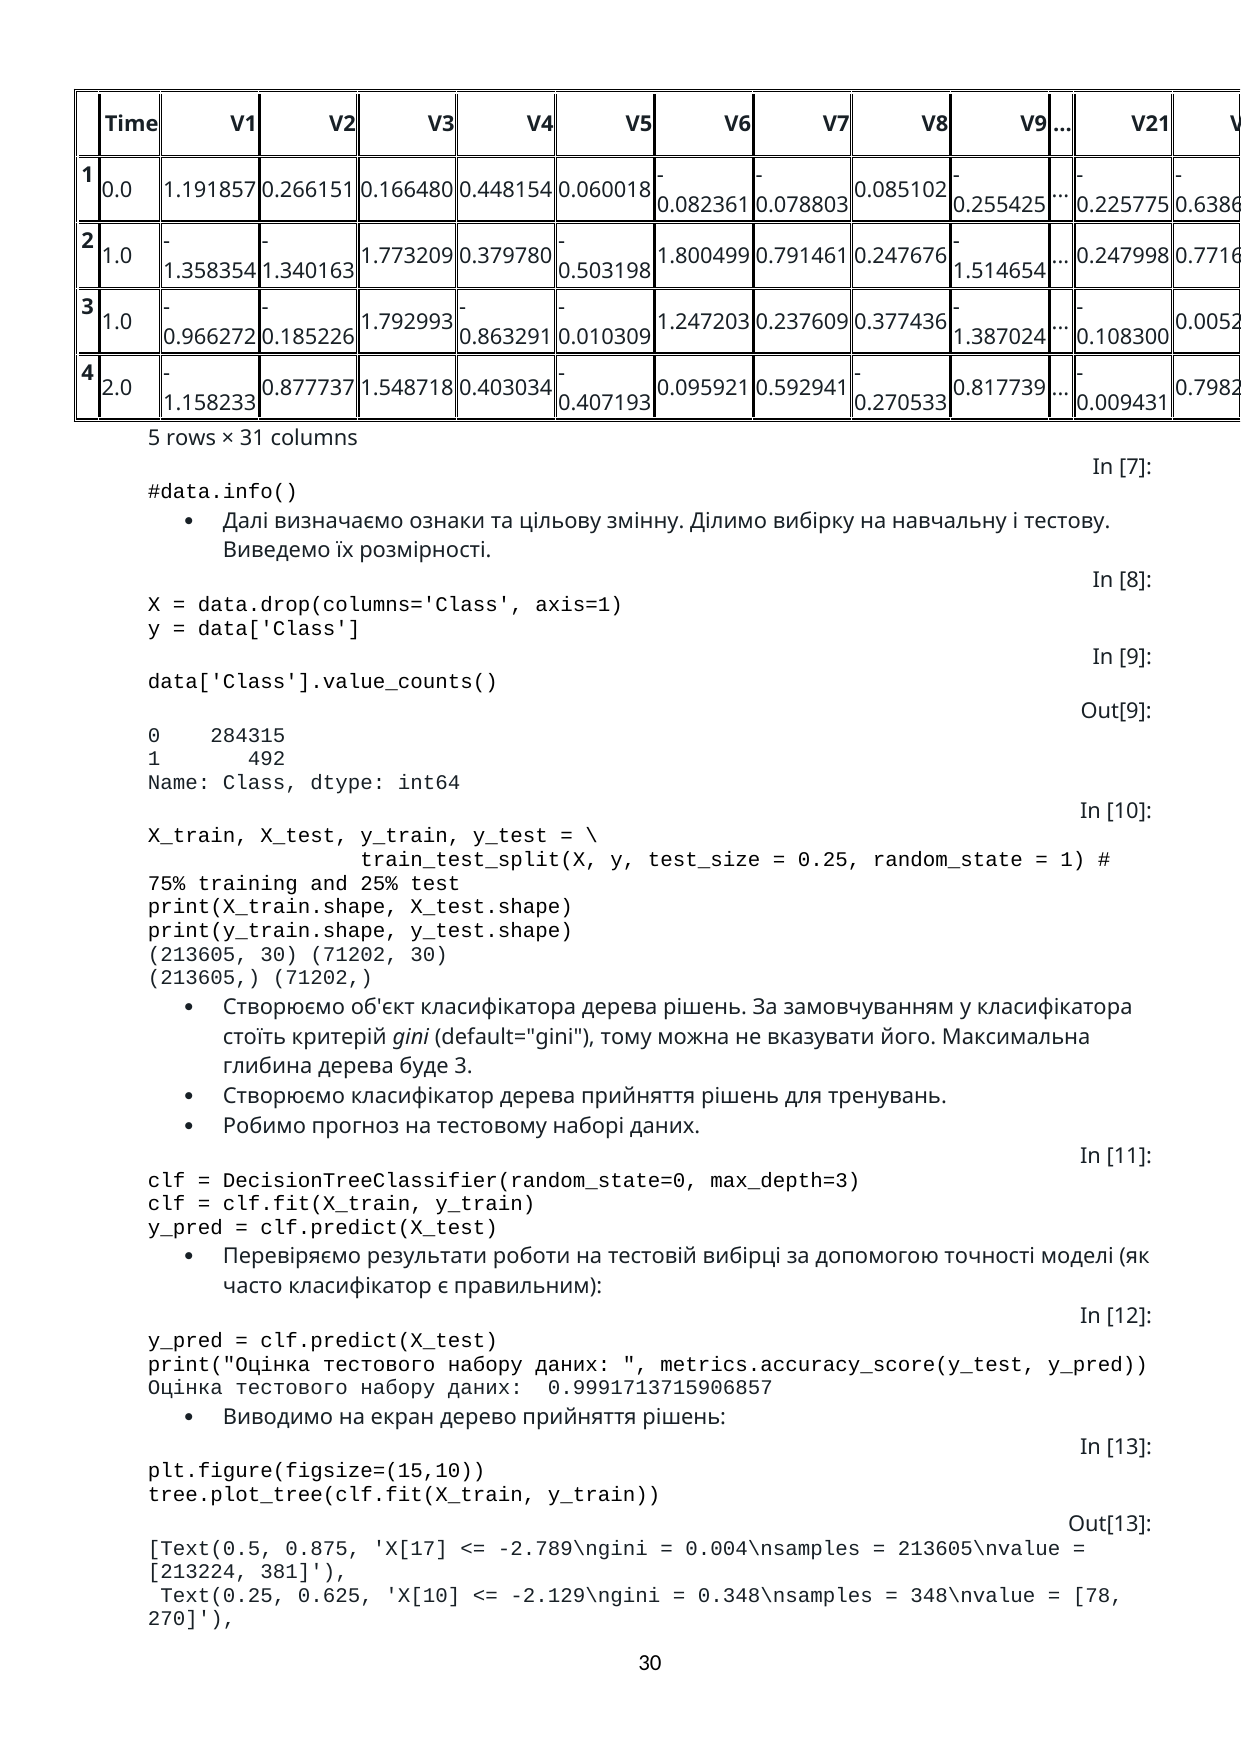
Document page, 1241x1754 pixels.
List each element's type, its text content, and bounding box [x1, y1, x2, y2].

table_cell 1.548718 [358, 356, 457, 418]
table_cell ... [1049, 352, 1074, 418]
text (213605, 30) (71202, 30) [148, 943, 1152, 967]
list Створюємо класифікатор дерева прийняття рішень для тренувань. [185, 1080, 1152, 1110]
table_cell 3 [77, 286, 98, 352]
text 0 284315 [148, 724, 1152, 748]
table_header V22 [1173, 92, 1240, 154]
table_cell -1.514654 [952, 224, 1048, 286]
text In [8]: [148, 564, 1152, 594]
table_header V21 [1074, 92, 1173, 154]
table_header V7 [753, 92, 852, 154]
table_header V4 [457, 92, 556, 154]
table_cell 0.060018 [557, 158, 653, 220]
text Out[13]: [148, 1508, 1152, 1537]
table_cell 1.0 [101, 224, 159, 286]
table_cell 0.166480 [360, 158, 455, 220]
table_cell 4 [77, 352, 99, 418]
table_cell 0.592941 [753, 356, 852, 418]
text print(y_train.shape, y_test.shape) [148, 920, 1152, 943]
table_cell 0.005274 [1174, 290, 1239, 352]
table_cell 1.247203 [656, 290, 752, 352]
text plt.figure(figsize=(15,10)) [148, 1460, 1152, 1484]
table_header V3 [358, 92, 457, 154]
table_cell 0.791461 [755, 224, 850, 286]
text X = data.drop(columns='Class', axis=1) [148, 594, 1152, 618]
text Оцінка тестового набору даних: 0.9991713715906857 [148, 1377, 1152, 1401]
text clf = clf.fit(X_train, y_train) [148, 1193, 1152, 1217]
table_cell 1.191857 [162, 158, 258, 220]
table_cell 0.448154 [458, 158, 554, 220]
text (213605,) (71202,) [148, 967, 1152, 991]
table_header V9 [950, 90, 1049, 154]
table_cell -0.966272 [162, 290, 258, 352]
text y_pred = clf.predict(X_test) [148, 1217, 1152, 1241]
table_cell 0.247998 [1076, 224, 1171, 286]
table_cell -1.340163 [261, 224, 356, 286]
table_header V8 [852, 92, 950, 154]
table_cell -1.387024 [952, 290, 1048, 352]
table_cell 1.800499 [656, 224, 752, 286]
text tree.plot_tree(clf.fit(X_train, y_train)) [148, 1484, 1152, 1508]
table_cell -0.078803 [755, 158, 850, 220]
text Out[9]: [148, 695, 1152, 724]
table_cell -0.108300 [1076, 290, 1171, 352]
table_cell 0.237609 [755, 290, 850, 352]
table_cell 0.798278 [1173, 356, 1240, 418]
text y_pred = clf.predict(X_test) [148, 1330, 1152, 1353]
table_cell 0.247676 [853, 224, 949, 286]
table_cell 2.0 [99, 356, 161, 418]
table_cell -0.638672 [1174, 158, 1239, 220]
list Створюємо об'єкт класифікатора дерева рішень. За замовчуванням у класифікатора стоїть критерій gini (default="gini"), тому можна не вказувати його. Максимальна глибина дерева буде 3. [185, 991, 1152, 1080]
table_header [77, 90, 99, 154]
table_cell -0.503198 [557, 224, 653, 286]
text train_test_split(X, y, test_size = 0.25, random_state = 1) # 75% training and 25% test [148, 849, 1152, 896]
text [Text(0.5, 0.875, 'X[17] <= -2.789\ngini = 0.004\nsamples = 213605\nvalue = [213224, 381]'), [148, 1537, 1152, 1585]
table_cell -0.225775 [1076, 158, 1171, 220]
table_cell 0.377436 [853, 290, 949, 352]
table_header V2 [259, 90, 358, 154]
table_cell -0.185226 [261, 290, 356, 352]
text In [11]: [148, 1140, 1152, 1169]
list Робимо прогноз на тестовому наборі даних. [185, 1110, 1152, 1140]
text X_train, X_test, y_train, y_test = \ [148, 825, 1152, 849]
table_cell ... [1051, 224, 1072, 286]
text 5 rows × 31 columns [148, 422, 1152, 451]
table_cell -1.358354 [162, 224, 258, 286]
table_cell -0.009431 [1074, 356, 1173, 418]
table_header V5 [556, 92, 654, 154]
table_cell -0.255425 [952, 158, 1048, 220]
text print("Оцінка тестового набору даних: ", metrics.accuracy_score(y_test, y_pred)) [148, 1353, 1152, 1377]
table_header Time [99, 92, 161, 154]
text In [12]: [148, 1300, 1152, 1330]
table_cell -0.863291 [458, 290, 554, 352]
text In [7]: [148, 451, 1152, 481]
text Text(0.25, 0.625, 'X[10] <= -2.129\ngini = 0.348\nsamples = 348\nvalue = [78, 270]'), [148, 1585, 1152, 1632]
table_cell 0.379780 [458, 224, 554, 286]
table_cell -1.158233 [161, 356, 259, 418]
table_cell 2 [77, 220, 98, 286]
text In [10]: [148, 796, 1152, 825]
list Виводимо на екран дерево прийняття рішень: [185, 1401, 1152, 1431]
list Далі визначаємо ознаки та цільову змінну. Ділимо вибірку на навчальну і тестову. Виведемо їх розмірності. [185, 505, 1152, 564]
text print(X_train.shape, X_test.shape) [148, 896, 1152, 920]
text In [13]: [148, 1431, 1152, 1460]
table_cell 0.877737 [259, 352, 358, 418]
table_cell ... [1051, 290, 1072, 352]
table_cell 0.0 [101, 158, 159, 220]
table_cell 0.266151 [261, 158, 356, 220]
table_header V6 [654, 90, 753, 154]
table_header ... [1049, 90, 1074, 154]
table_cell ... [1051, 158, 1072, 220]
table_cell -0.082361 [656, 158, 752, 220]
table_cell -0.270533 [852, 356, 950, 418]
text #data.info() [148, 481, 1152, 505]
table_cell 1.792993 [360, 290, 455, 352]
table_header V1 [161, 90, 259, 154]
table_cell 1 [77, 155, 98, 220]
list Перевіряємо результати роботи на тестовій вибірці за допомогою точності моделі (як часто класифікатор є правильним): [185, 1241, 1152, 1300]
table_cell -0.010309 [557, 290, 653, 352]
table_cell 0.095921 [654, 356, 753, 418]
table_cell 0.403034 [457, 356, 556, 418]
table_cell 0.085102 [853, 158, 949, 220]
text 1 492 [148, 748, 1152, 772]
text data['Class'].value_counts() [148, 671, 1152, 695]
table_cell 0.817739 [950, 356, 1049, 418]
text In [9]: [148, 641, 1152, 671]
table_cell 0.771679 [1174, 224, 1239, 286]
text Name: Class, dtype: int64 [148, 772, 1152, 796]
table_cell 1.773209 [360, 224, 455, 286]
text clf = DecisionTreeClassifier(random_state=0, max_depth=3) [148, 1169, 1152, 1193]
table_cell 1.0 [101, 290, 159, 352]
text y = data['Class'] [148, 618, 1152, 641]
table_cell -0.407193 [556, 356, 654, 418]
